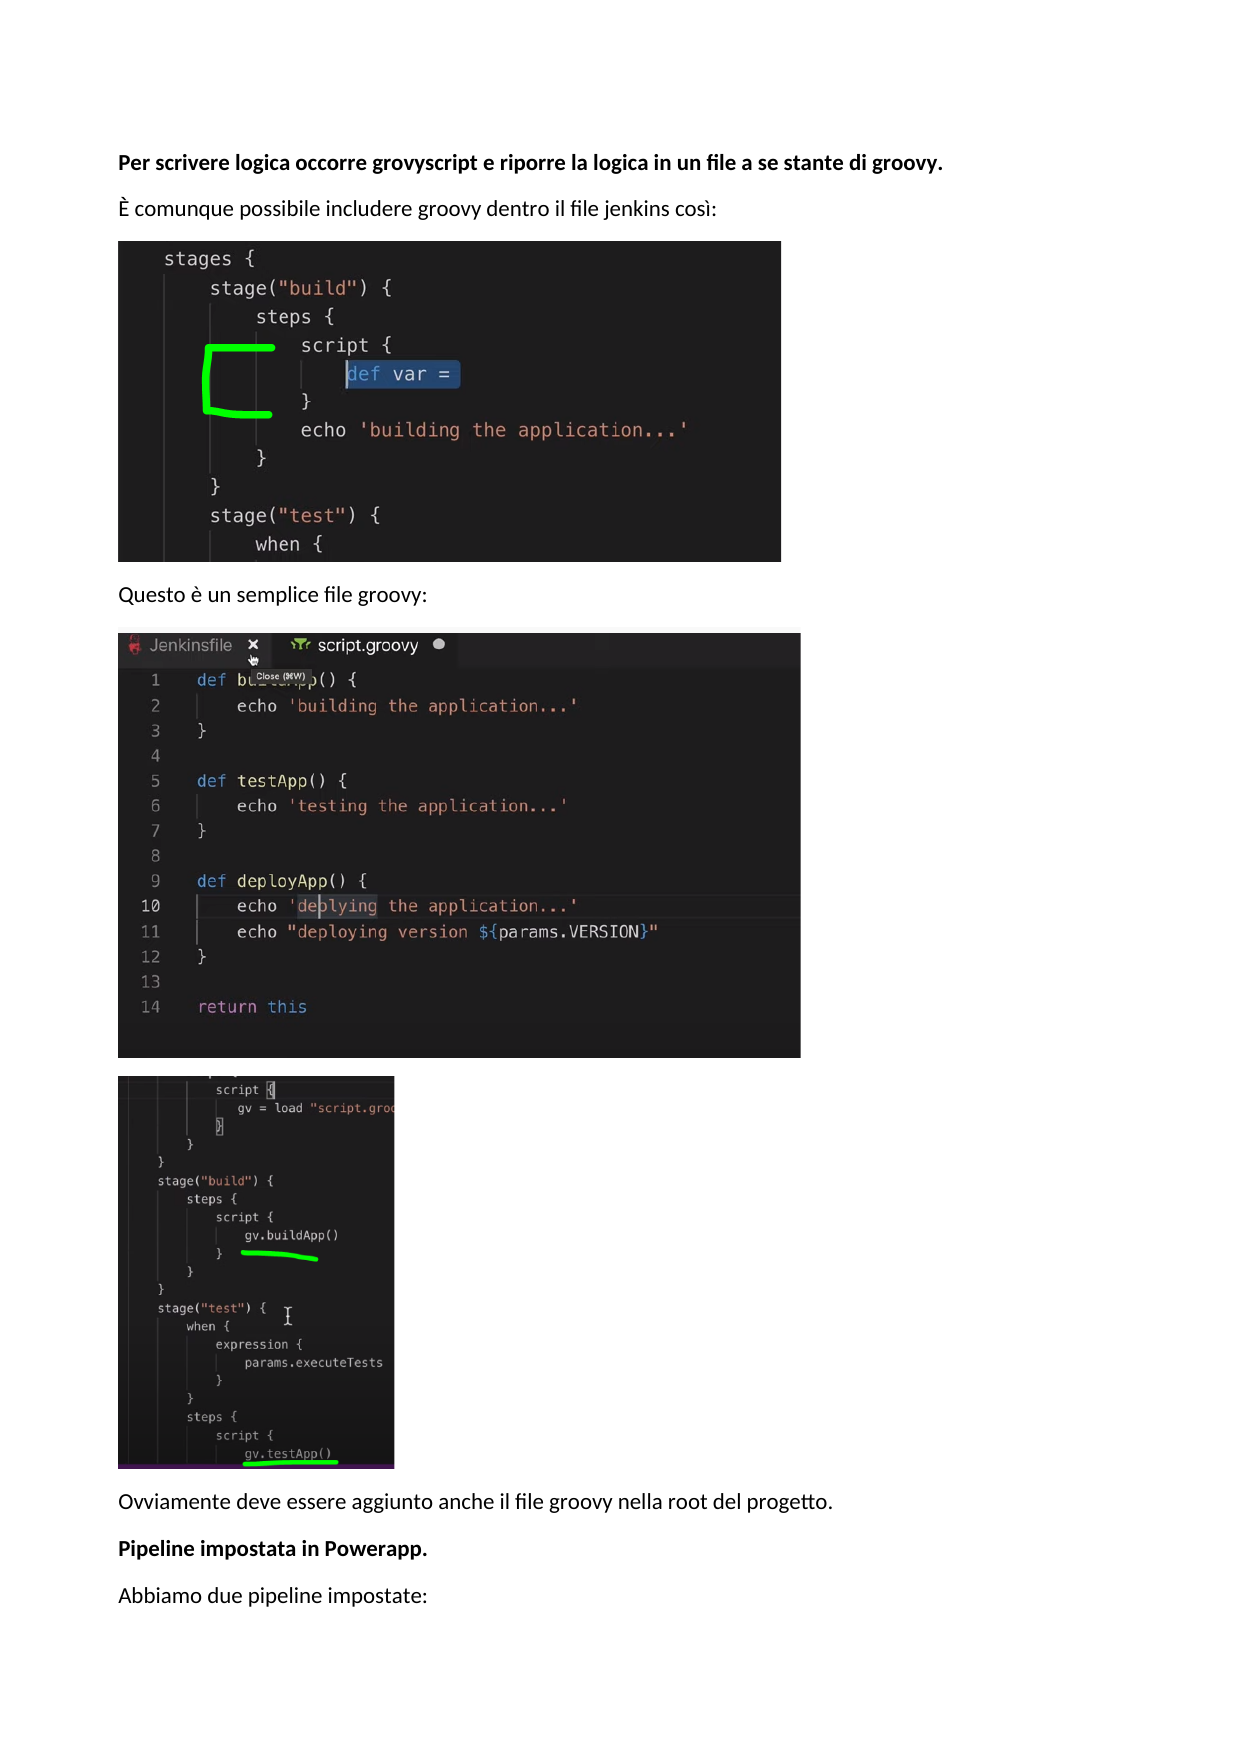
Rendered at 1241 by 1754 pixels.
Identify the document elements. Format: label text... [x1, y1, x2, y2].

text Per scrivere logica occorre grovyscript e riporre la logica in un file a se stante di groovy. [118, 148, 1122, 176]
text Pipeline impostata in Powerapp. [118, 1534, 1122, 1562]
text Ovviamente deve essere aggiunto anche il file groovy nella root del progetto. [118, 1487, 1122, 1515]
text Questo è un semplice file groovy: [118, 581, 1122, 609]
picture [118, 627, 801, 1058]
picture [118, 1076, 395, 1469]
picture [118, 241, 782, 562]
text È comunque possibile includere groovy dentro il file jenkins così: [118, 194, 1122, 222]
text Abbiamo due pipeline impostate: [118, 1581, 1122, 1609]
